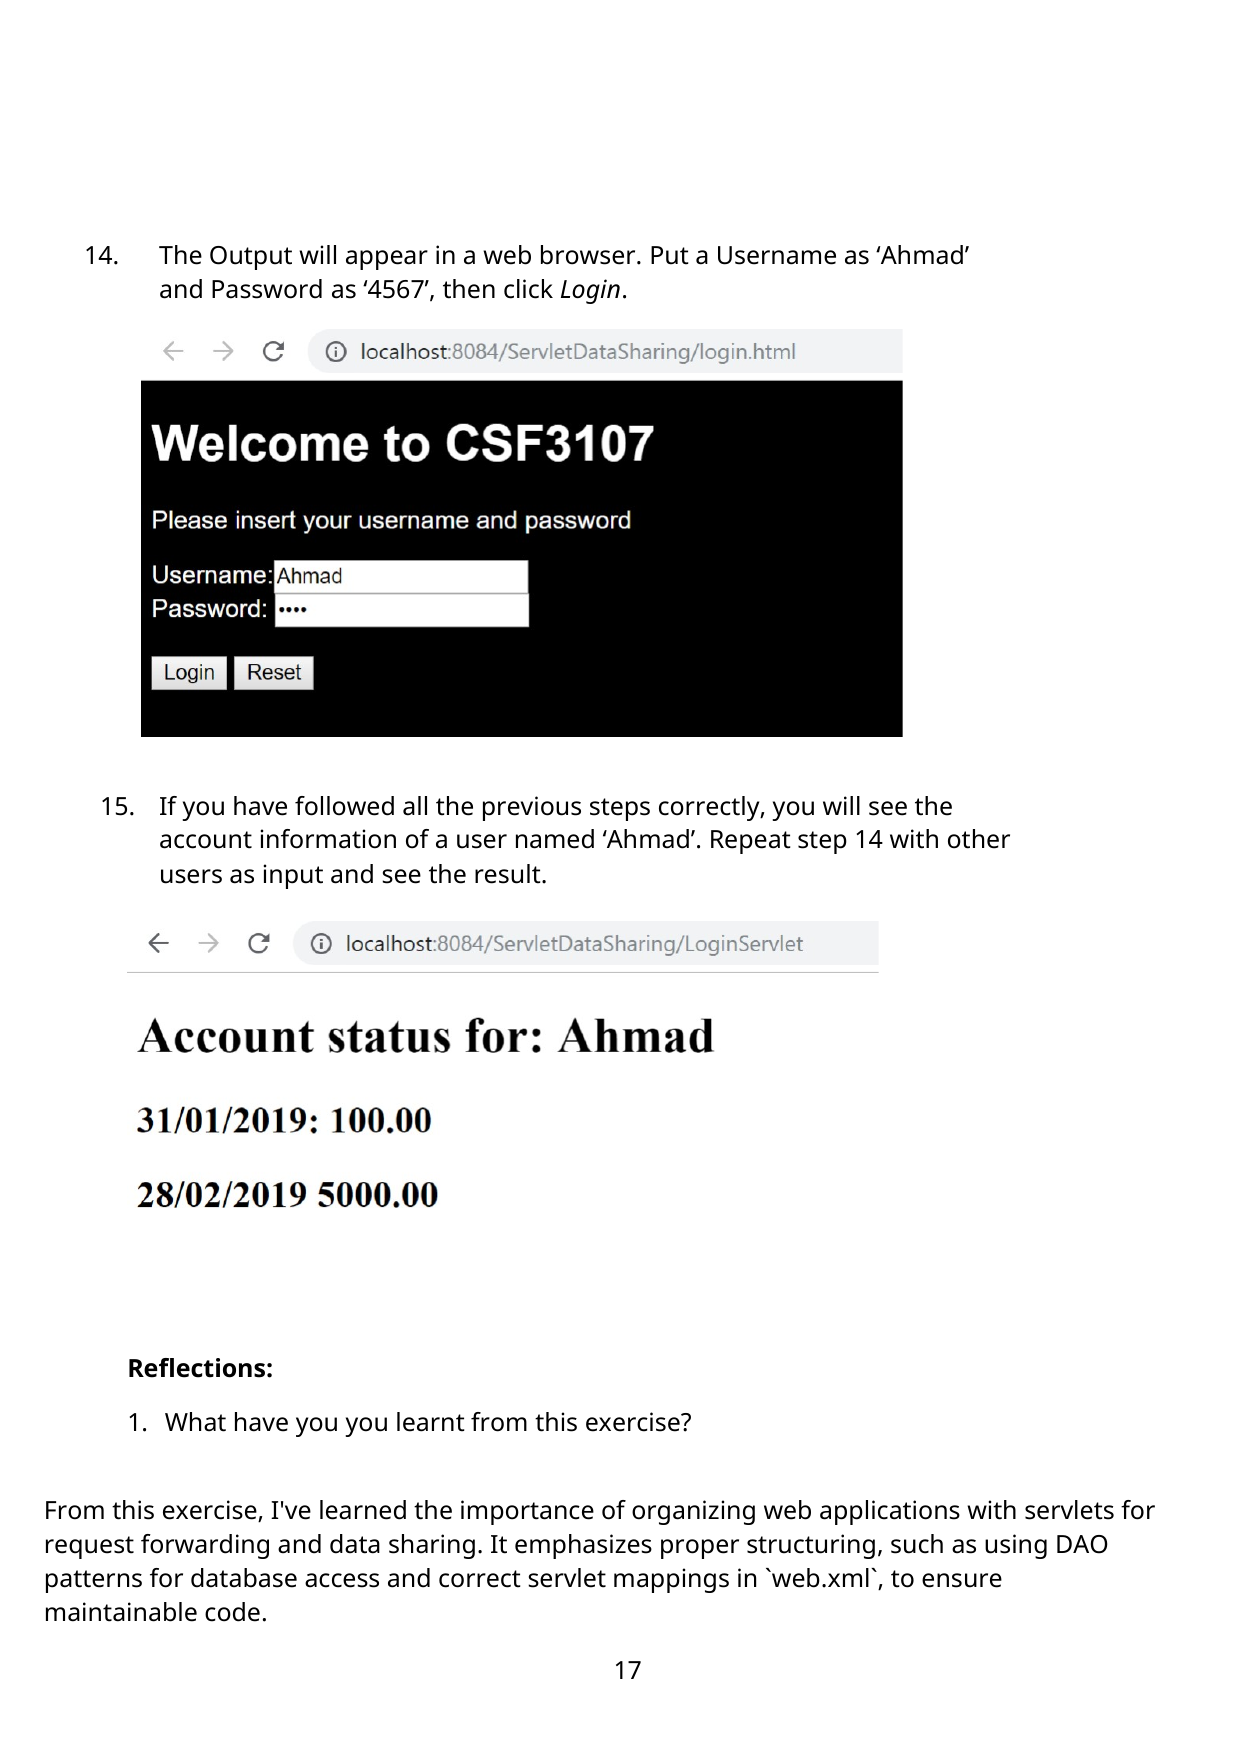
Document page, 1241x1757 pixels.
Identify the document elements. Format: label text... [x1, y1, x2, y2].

list What have you you learnt from this exercise? [127, 1405, 1159, 1439]
subtitle Reflections: [127, 1351, 1159, 1385]
text From this exercise, I've learned the importance of organizing web applications with servlets for request forwarding and data sharing. It emphasizes proper structuring, such as using DAO patterns for database access and correct servlet mappings in `web.xml`, to ensure maintainable code. [44, 1493, 1159, 1629]
picture [127, 921, 879, 1208]
list The Output will appear in a web browser. Put a Username as ‘Ahmad’ and Password as ‘4567’, then click Login. [84, 237, 993, 306]
picture [141, 329, 903, 737]
list If you have followed all the previous steps correctly, you will see the account information of a user named ‘Ahmad’. Repeat step 14 with other users as input and see the result. [100, 788, 1051, 890]
